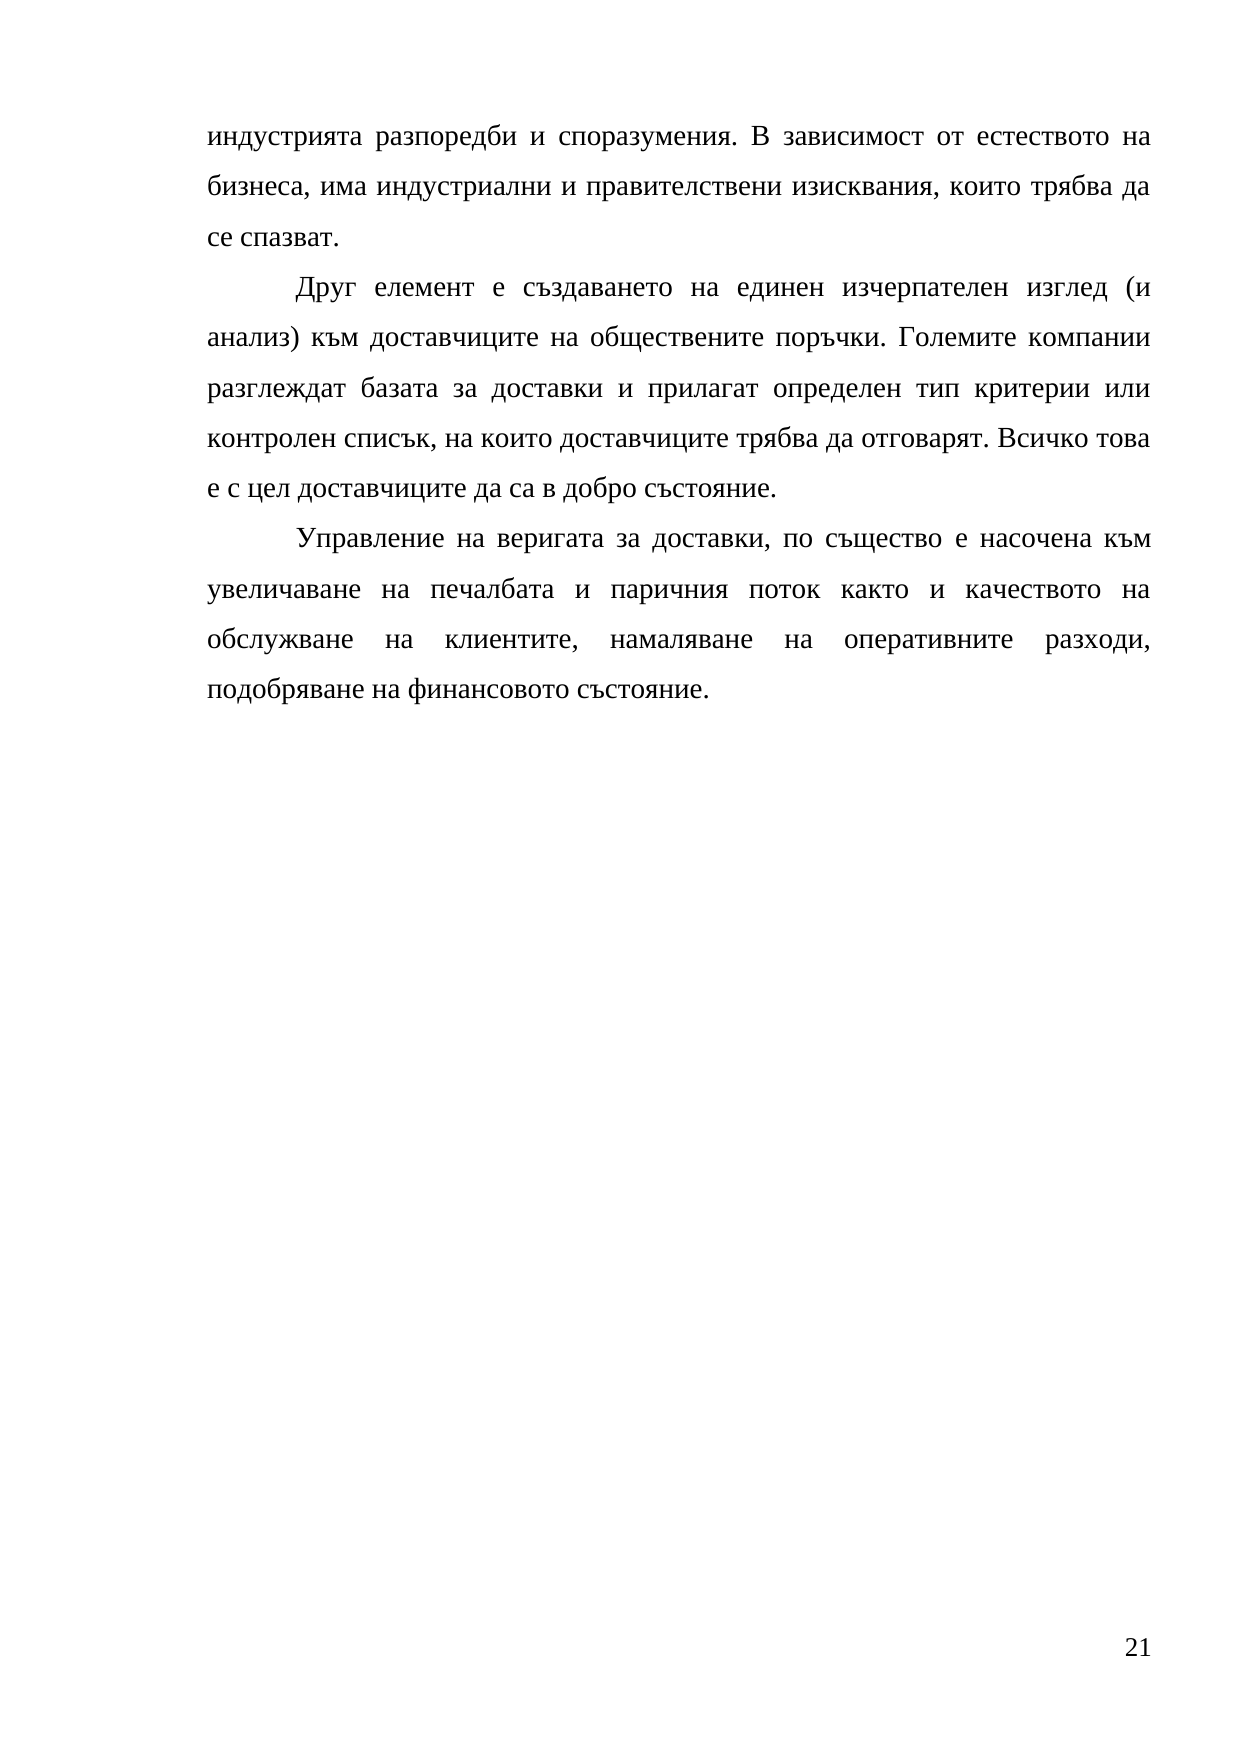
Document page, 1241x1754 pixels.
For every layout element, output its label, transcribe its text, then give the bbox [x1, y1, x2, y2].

text Управление на веригата за доставки, по същество е насочена към увеличаване на печалбата и паричния поток както и качеството на обслужване на клиентите, намаляване на оперативните разходи, подобряване на финансовото състояние. [207, 521, 1152, 705]
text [207, 118, 1152, 252]
text Друг елемент е създаването на единен изчерпателен изглед (и анализ) към доставчиците на обществените поръчки. Големите компании разглеждат базата за доставки и прилагат определен тип критерии или контролен списък, на които доставчиците трябва да отговарят. Всичко това е с цел доставчиците да са в добро състояние. [207, 269, 1152, 504]
